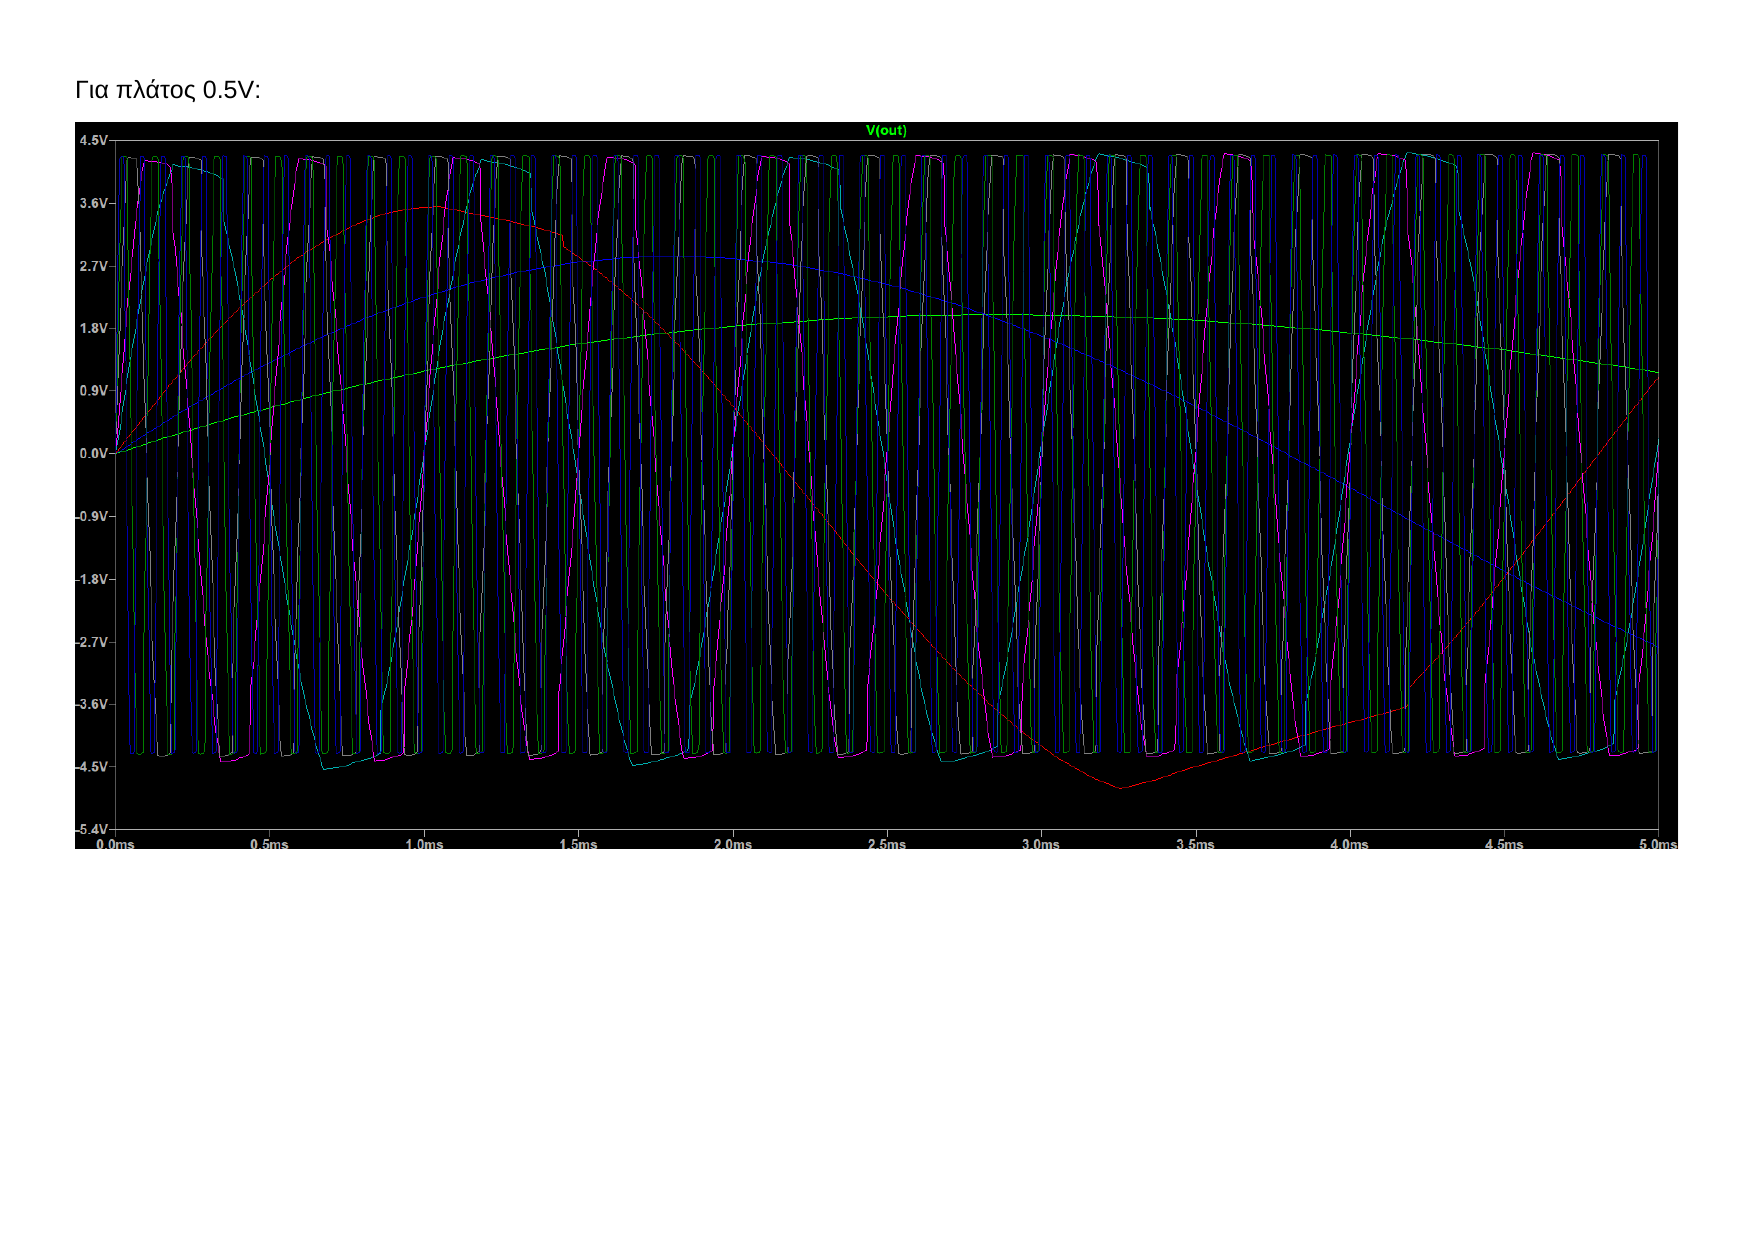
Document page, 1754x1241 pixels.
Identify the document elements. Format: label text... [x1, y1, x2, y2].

picture [75, 122, 1679, 849]
text Για πλάτος 0.5V: [75, 75, 1679, 104]
